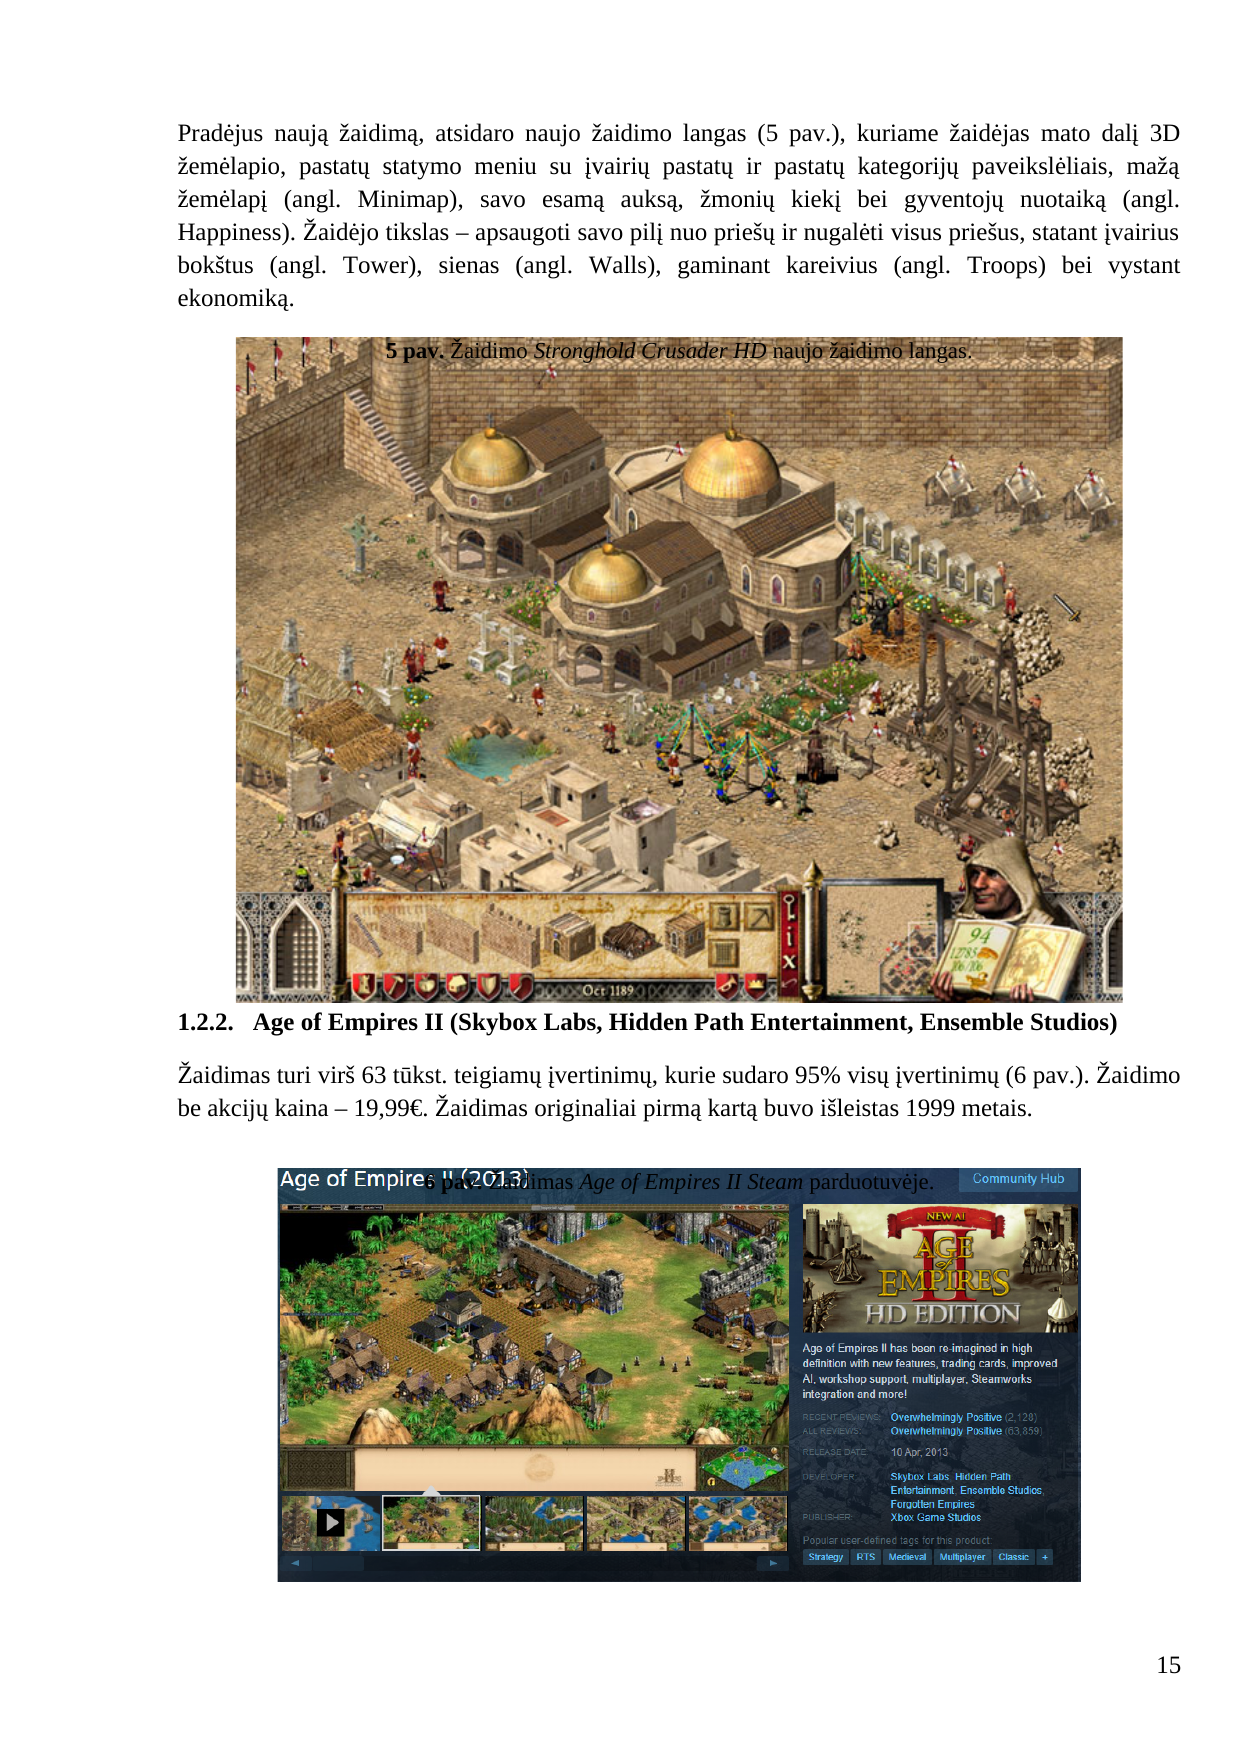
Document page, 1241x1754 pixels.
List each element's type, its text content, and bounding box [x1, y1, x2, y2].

picture [277, 1168, 1081, 1582]
text Pradėjus naują žaidimą, atsidaro naujo žaidimo langas (5 pav.), kuriame žaidėjas mato dalį 3D žemėlapio, pastatų statymo meniu su įvairių pastatų ir pastatų kategorijų paveikslėliais, mažą žemėlapį (angl. Minimap), savo esamą auksą, žmonių kiekį bei gyventojų nuotaiką (angl. Happiness). Žaidėjo tikslas – apsaugoti savo pilį nuo priešų ir nugalėti visus priešus, statant įvairius bokštus (angl. Tower), sienas (angl. Walls), gaminant kareivius (angl. Troops) bei vystant ekonomiką. [177, 118, 1181, 312]
text 5 pav. Žaidimo Stronghold Crusader HD naujo žaidimo langas. [386, 337, 973, 363]
picture [235, 337, 1123, 1003]
text 6 pav. Žaidimas Age of Empires II Steam parduotuvėje. [424, 1168, 934, 1195]
text Žaidimas turi virš 63 tūkst. teigiamų įvertinimų, kurie sudaro 95% visų įvertinimų (6 pav.). Žaidimo be akcijų kaina – 19,99€. Žaidimas originaliai pirmą kartą buvo išleistas 1999 metais. [177, 1061, 1181, 1122]
